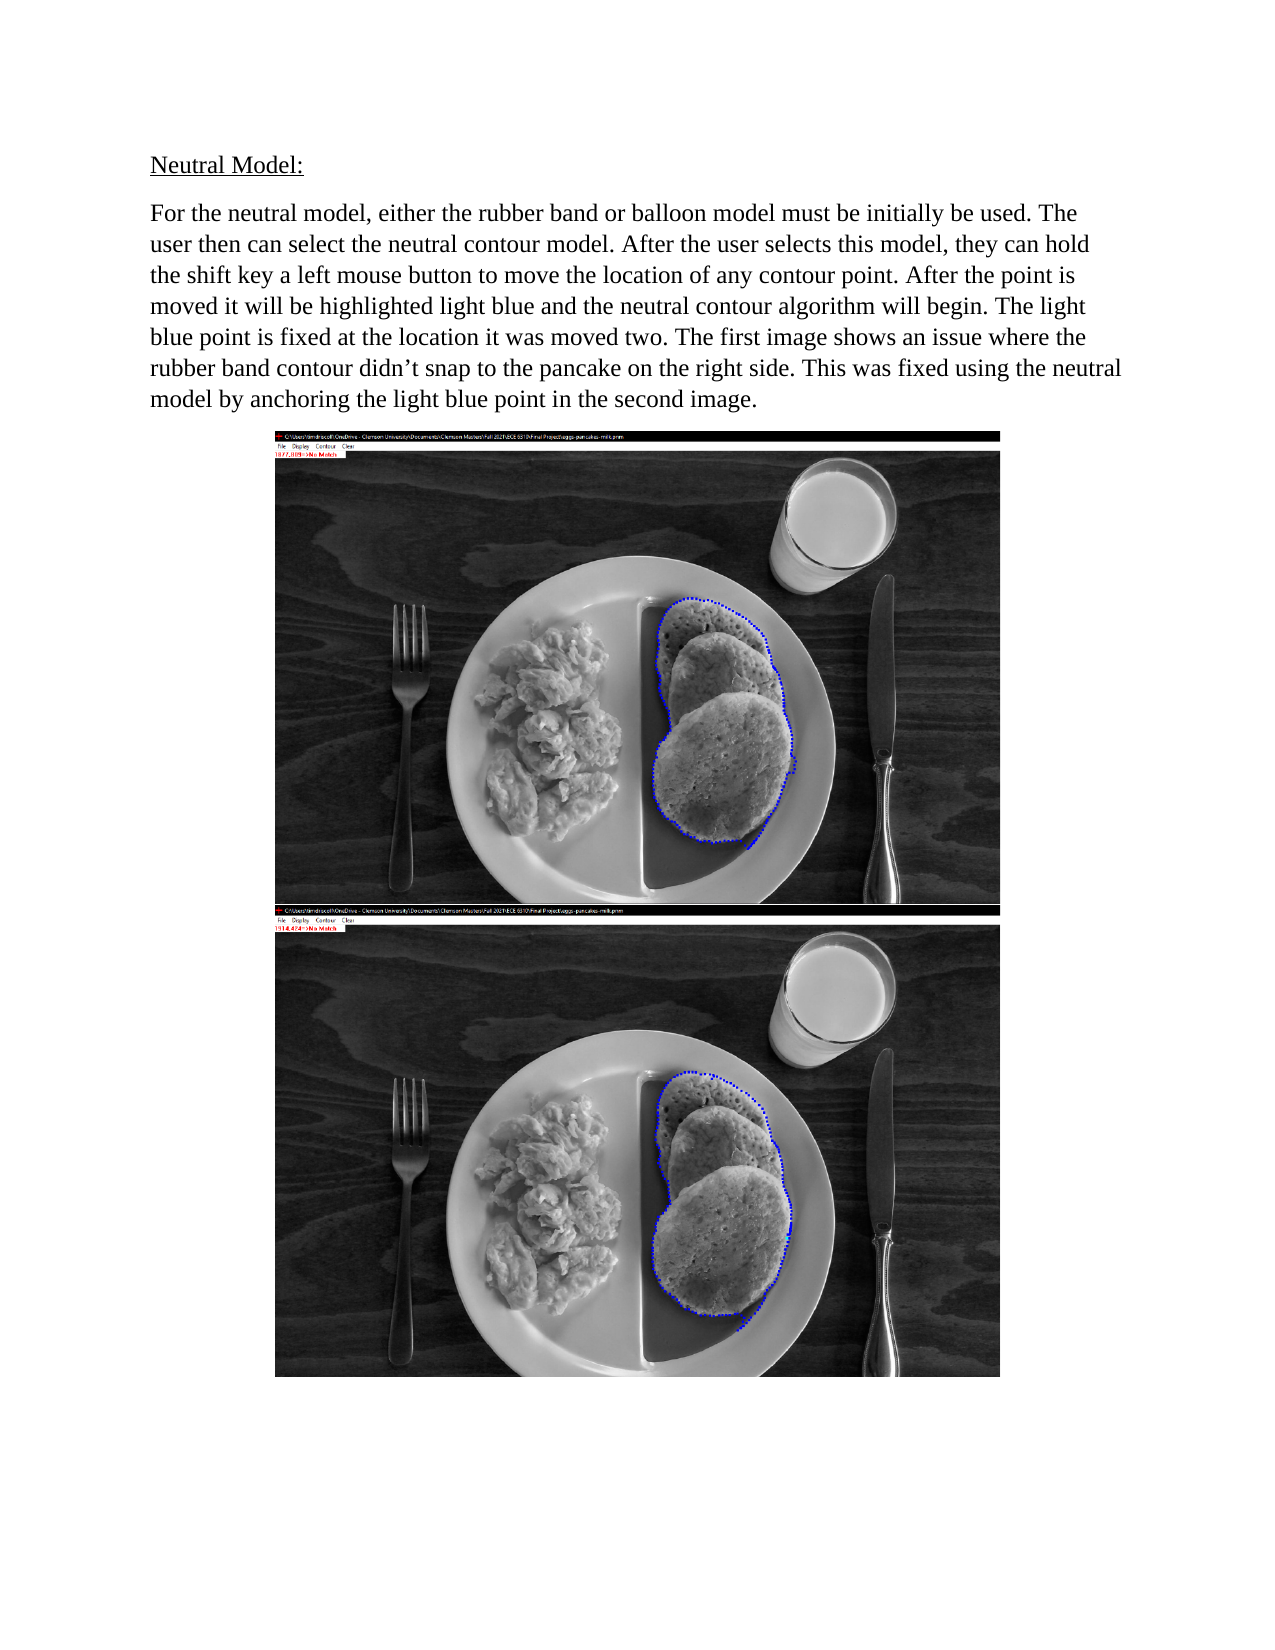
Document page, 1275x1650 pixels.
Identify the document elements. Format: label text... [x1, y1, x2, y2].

picture [275, 431, 1001, 904]
text For the neutral model, either the rubber band or balloon model must be initially be used. The user then can select the neutral contour model. After the user selects this model, they can hold the shift key a left mouse button to move the location of any contour point. After the point is moved it will be highlighted light blue and the neutral contour algorithm will begin. The light blue point is fixed at the location it was moved two. The first image shows an issue where the rubber band contour didn’t snap to the pancake on the right side. This was fixed using the neutral model by anchoring the light blue point in the second image. [150, 198, 1125, 413]
text Neutral Model: [150, 150, 1125, 179]
picture [275, 905, 1001, 1377]
